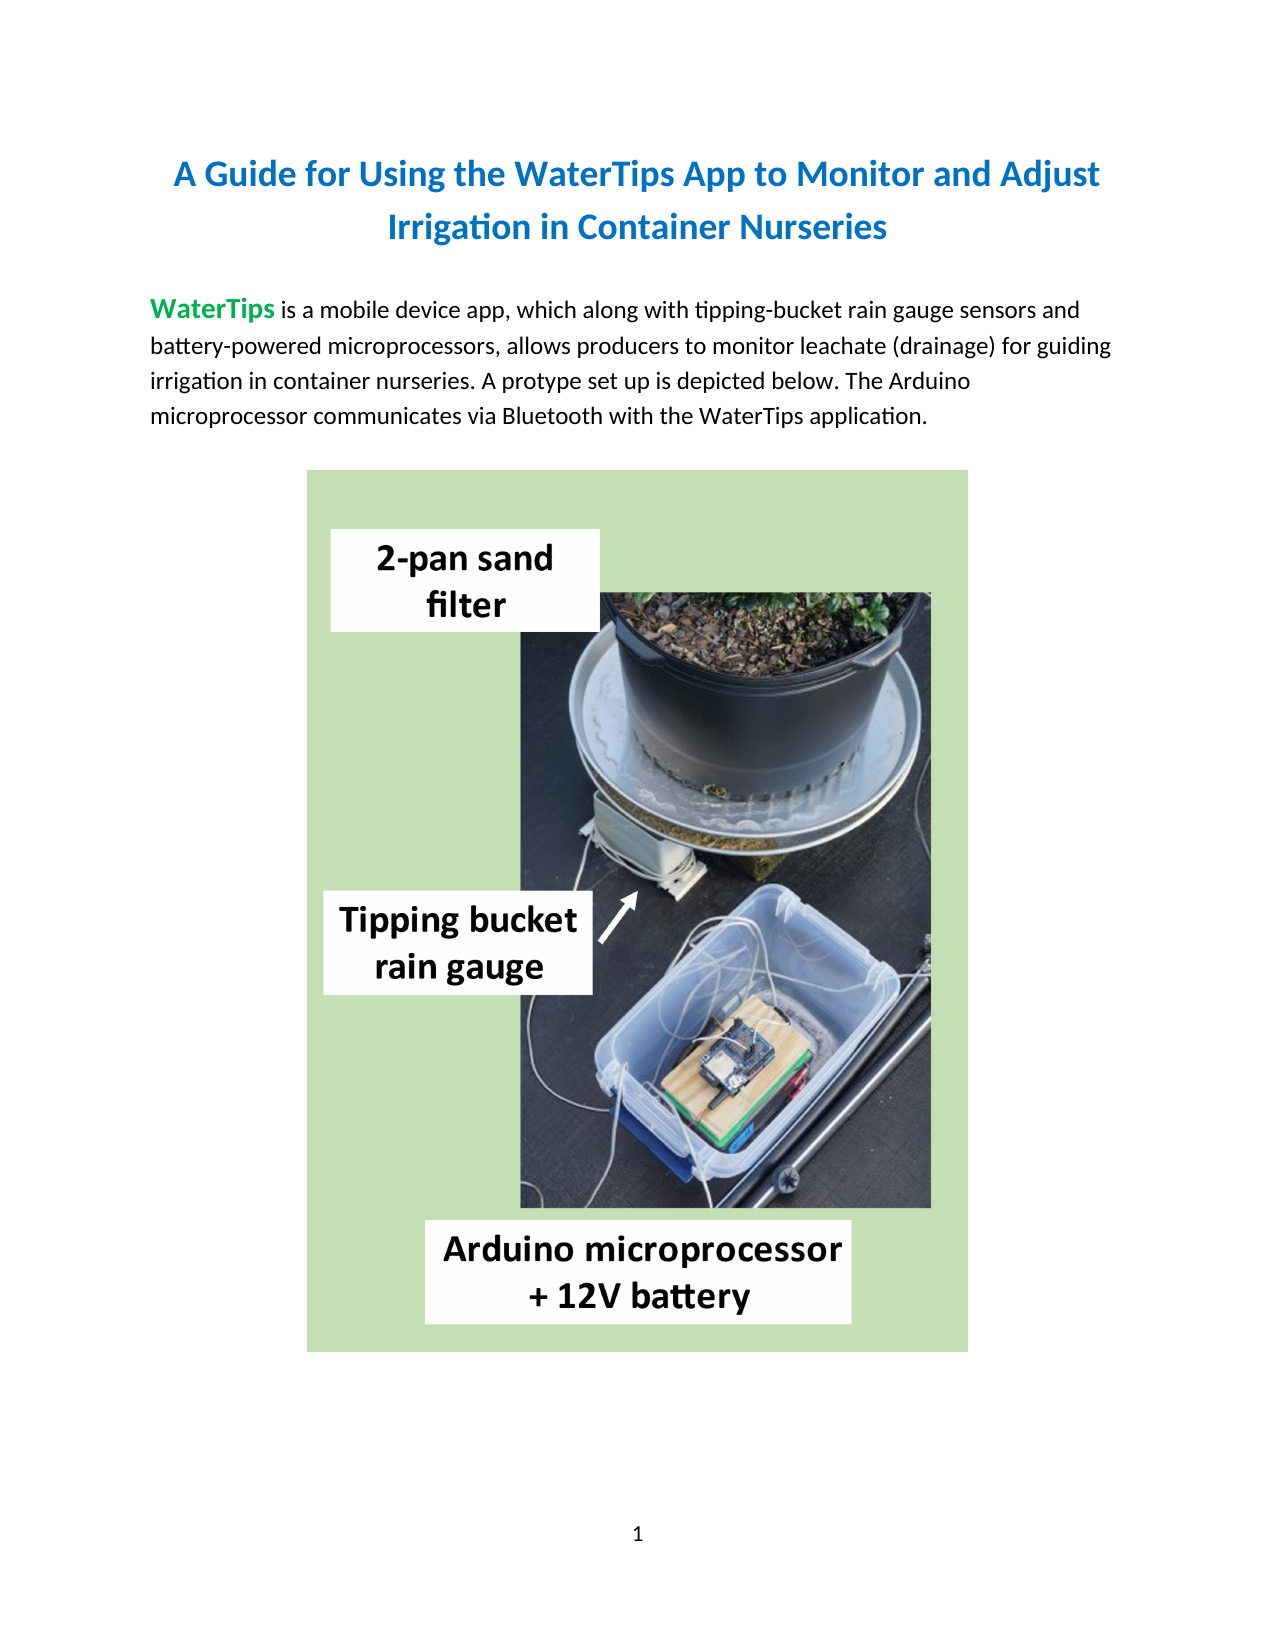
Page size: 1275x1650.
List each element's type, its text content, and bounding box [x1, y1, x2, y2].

text A Guide for Using the WaterTips App to Monitor and Adjust Irrigation in Container Nurseries [150, 150, 1125, 248]
text WaterTips is a mobile device app, which along with tipping-bucket rain gauge sensors and battery-powered microprocessors, allows producers to monitor leachate (drainage) for guiding irrigation in container nurseries. A protype set up is depicted below. The Arduino microprocessor communicates via Bluetooth with the WaterTips application. [150, 290, 1125, 431]
picture [307, 470, 968, 1352]
